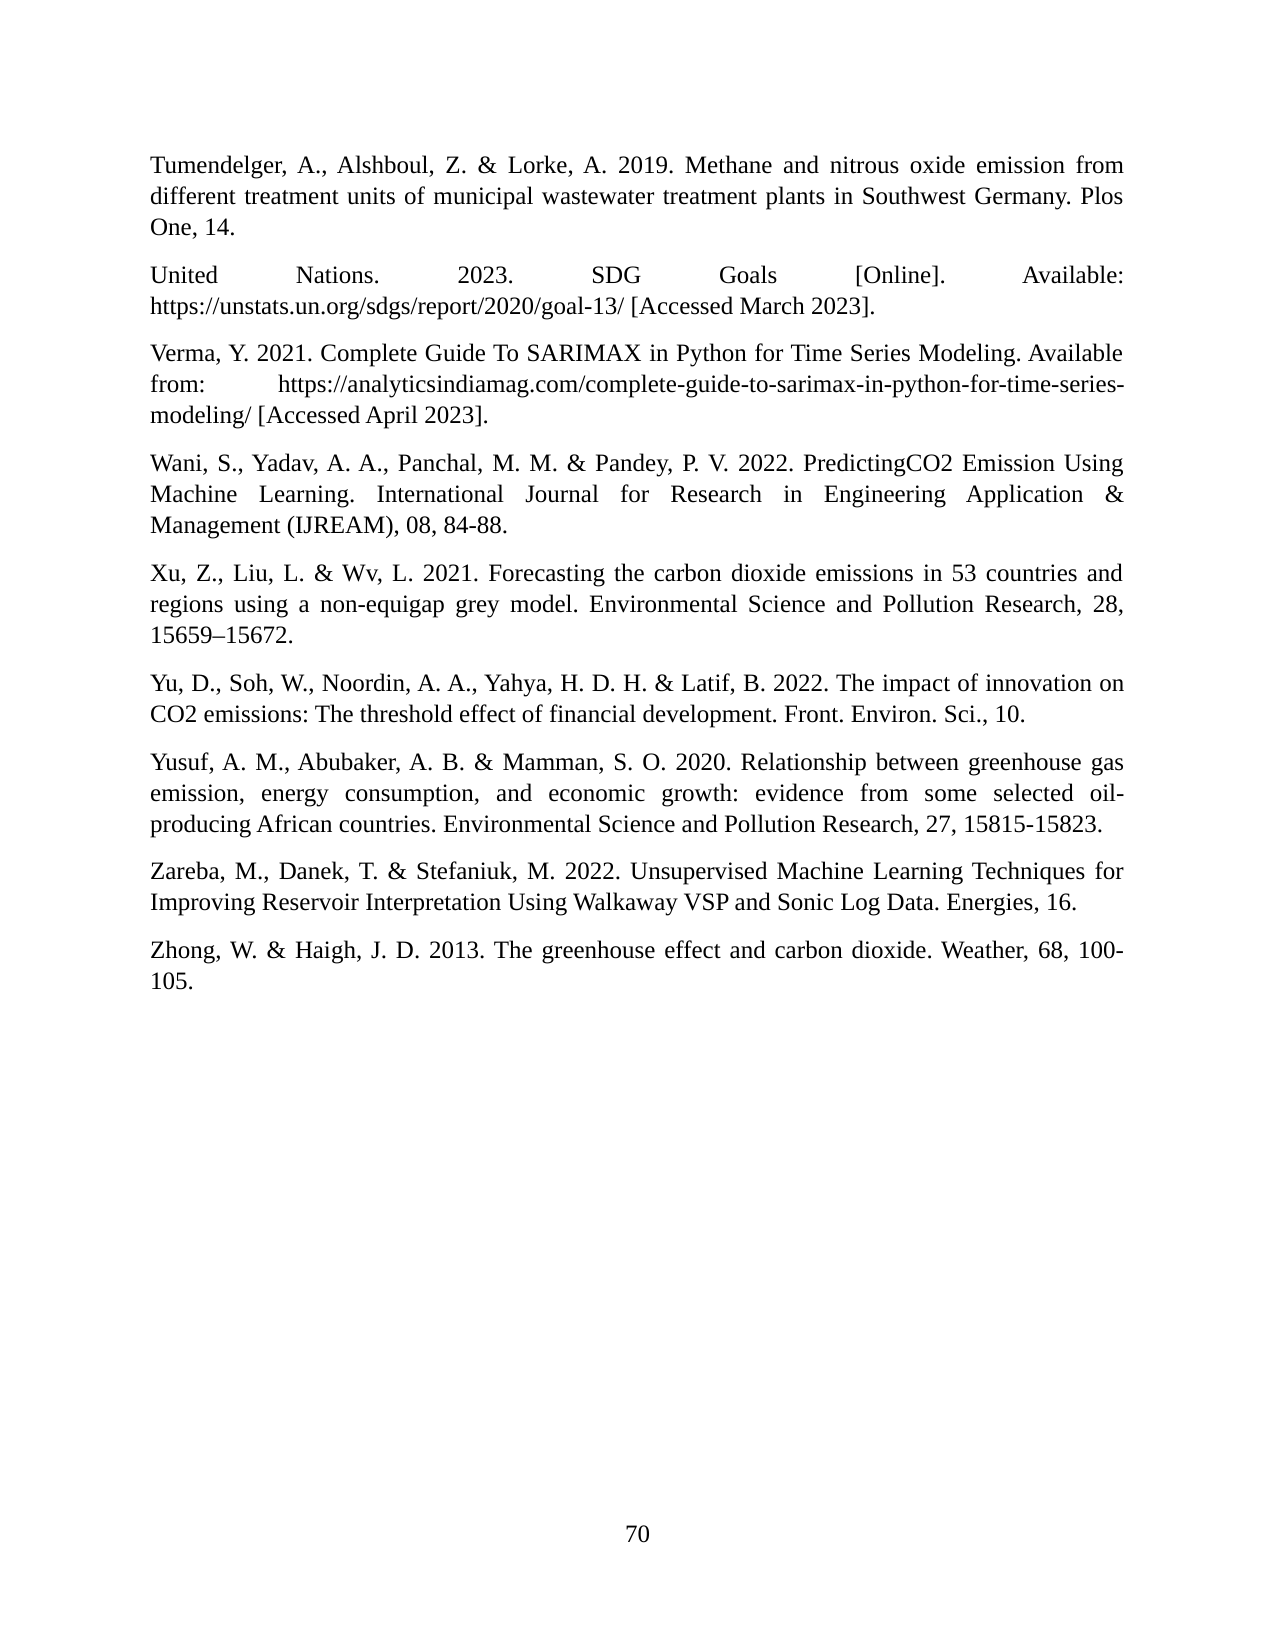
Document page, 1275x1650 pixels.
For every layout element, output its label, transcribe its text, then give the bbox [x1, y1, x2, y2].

text Yu, D., Soh, W., Noordin, A. A., Yahya, H. D. H. & Latif, B. 2022. The impact of innovation on CO2 emissions: The threshold effect of financial development. Front. Environ. Sci., 10. [150, 668, 1125, 728]
text Tumendelger, A., Alshboul, Z. & Lorke, A. 2019. Methane and nitrous oxide emission from different treatment units of municipal wastewater treatment plants in Southwest Germany. Plos One, 14. [150, 150, 1125, 241]
text Wani, S., Yadav, A. A., Panchal, M. M. & Pandey, P. V. 2022. PredictingCO2 Emission Using Machine Learning. International Journal for Research in Engineering Application & Management (IJREAM), 08, 84-88. [150, 448, 1125, 539]
text Zhong, W. & Haigh, J. D. 2013. The greenhouse effect and carbon dioxide. Weather, 68, 100-105. [150, 935, 1125, 995]
text Yusuf, A. M., Abubaker, A. B. & Mamman, S. O. 2020. Relationship between greenhouse gas emission, energy consumption, and economic growth: evidence from some selected oil-producing African countries. Environmental Science and Pollution Research, 27, 15815-15823. [150, 747, 1125, 837]
text Zareba, M., Danek, T. & Stefaniuk, M. 2022. Unsupervised Machine Learning Techniques for Improving Reservoir Interpretation Using Walkaway VSP and Sonic Log Data. Energies, 16. [150, 856, 1125, 916]
text Xu, Z., Liu, L. & Wv, L. 2021. Forecasting the carbon dioxide emissions in 53 countries and regions using a non-equigap grey model. Environmental Science and Pollution Research, 28, 15659–15672. [150, 558, 1125, 649]
text United Nations. 2023. SDG Goals [Online]. Available: https://unstats.un.org/sdgs/report/2020/goal-13/ [Accessed March 2023]. [150, 260, 1125, 319]
text Verma, Y. 2021. Complete Guide To SARIMAX in Python for Time Series Modeling. Available from: https://analyticsindiamag.com/complete-guide-to-sarimax-in-python-for-time-series-modeling/ [Accessed April 2023]. [150, 338, 1125, 429]
